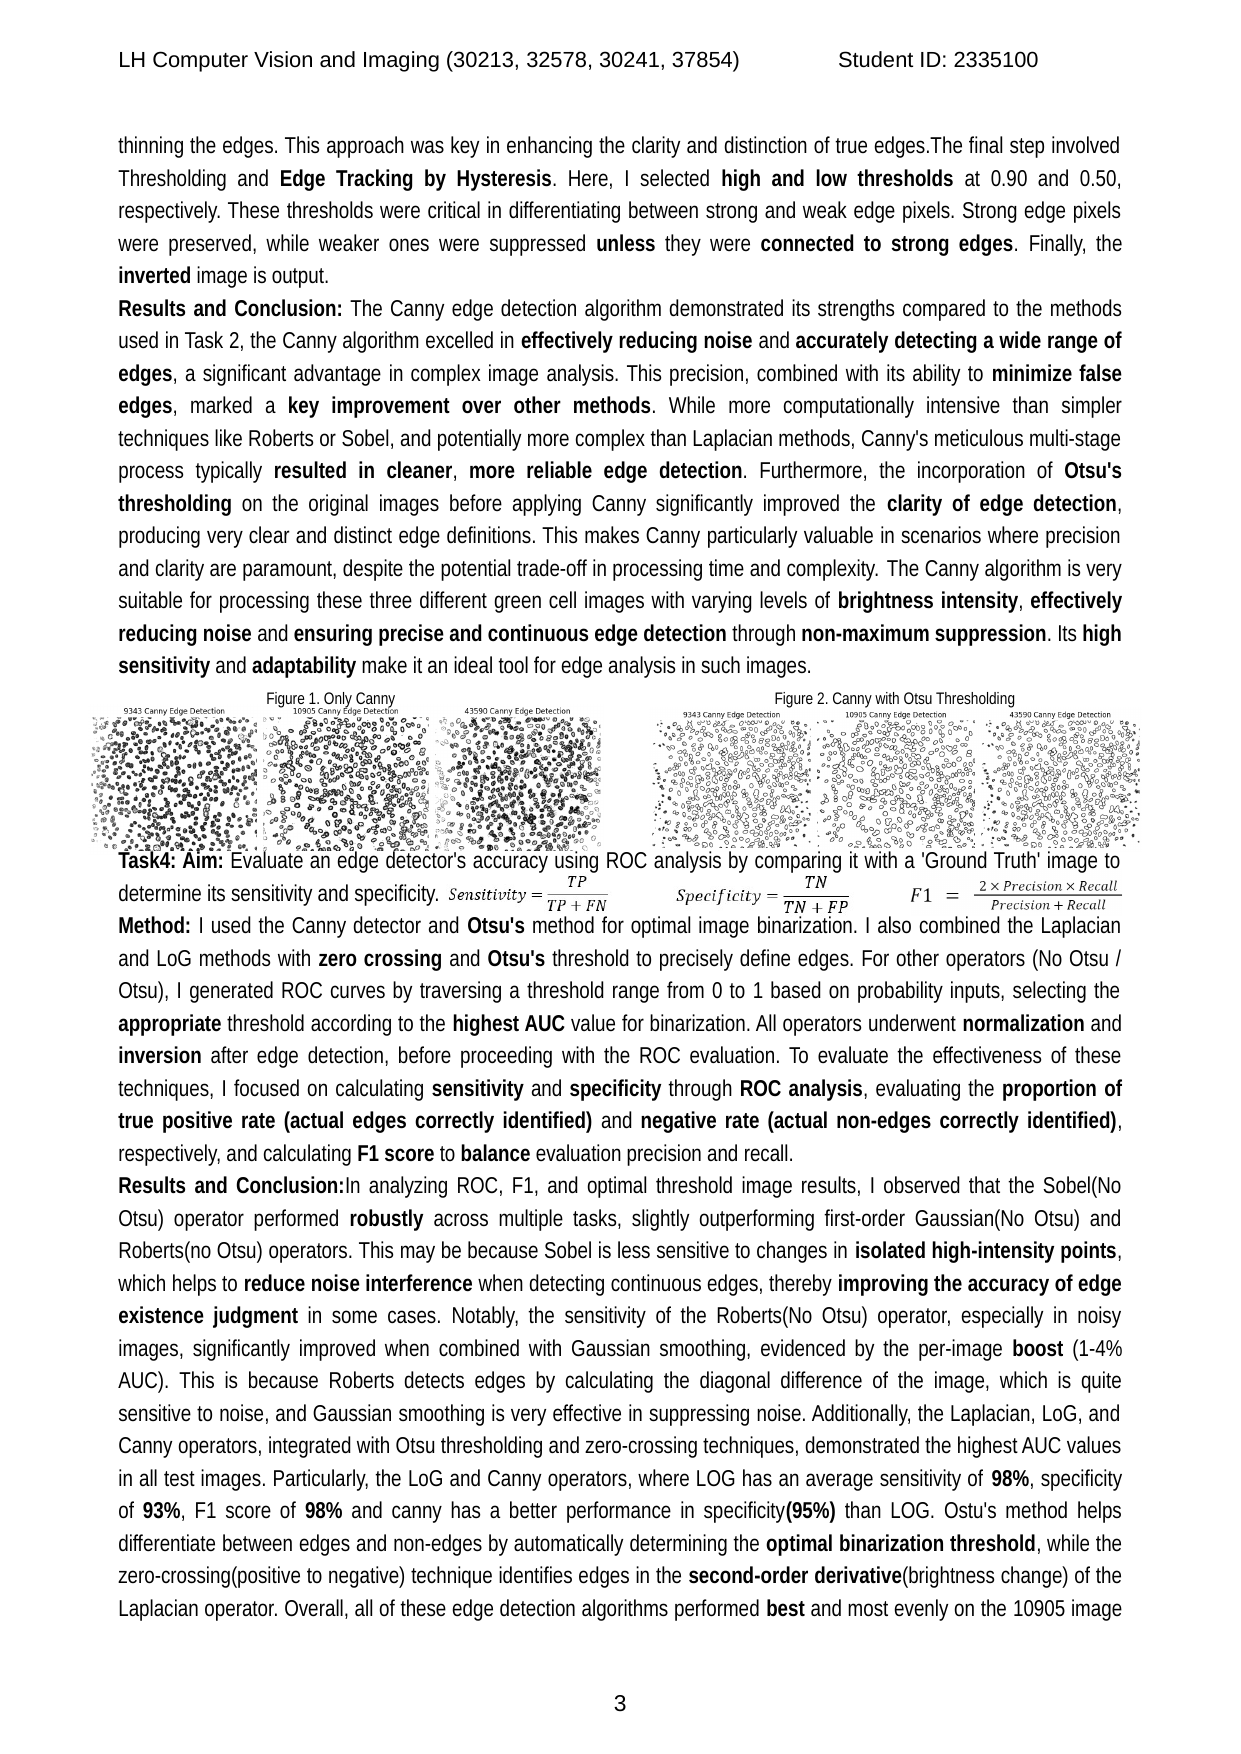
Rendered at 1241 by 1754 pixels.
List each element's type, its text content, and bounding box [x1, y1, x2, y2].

picture [648, 707, 1143, 852]
text Method: I used the Canny detector and Otsu's method for optimal image binarization. I also combined the Laplacian and LoG methods with zero crossing and Otsu's threshold to precisely define edges. For other operators (No Otsu / Otsu), I generated ROC curves by traversing a threshold range from 0 to 1 based on probability inputs, selecting the appropriate threshold according to the highest AUC value for binarization. All operators underwent normalization and inversion after edge detection, before proceeding with the ROC evaluation. To evaluate the effectiveness of these techniques, I focused on calculating sensitivity and specificity through ROC analysis, evaluating the proportion of true positive rate (actual edges correctly identified) and negative rate (actual non-edges correctly identified), respectively, and calculating F1 score to balance evaluation precision and recall. [118, 909, 1122, 1169]
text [118, 129, 1122, 292]
text Task4: Aim: Evaluate an edge detector's accuracy using ROC analysis by comparing it with a 'Ground Truth' image to determine its sensitivity and specificity. [118, 844, 1122, 909]
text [118, 1169, 1122, 1624]
text Results and Conclusion: The Canny edge detection algorithm demonstrated its strengths compared to the methods used in Task 2, the Canny algorithm excelled in effectively reducing noise and accurately detecting a wide range of edges, a significant advantage in complex image analysis. This precision, combined with its ability to minimize false edges, marked a key improvement over other methods. While more computationally intensive than simpler techniques like Roberts or Sobel, and potentially more complex than Laplacian methods, Canny's meticulous multi-stage process typically resulted in cleaner, more reliable edge detection. Furthermore, the incorporation of Otsu's thresholding on the original images before applying Canny significantly improved the clarity of edge detection, producing very clear and distinct edge definitions. This makes Canny particularly valuable in scenarios where precision and clarity are paramount, despite the potential trade-off in processing time and complexity. The Canny algorithm is very suitable for processing these three different green cell images with varying levels of brightness intensity, effectively reducing noise and ensuring precise and continuous edge detection through non-maximum suppression. Its high sensitivity and adaptability make it an ideal tool for edge analysis in such images. [118, 292, 1122, 682]
picture [87, 704, 604, 855]
text Figure 1. Only Canny Figure 2. Canny with Otsu Thresholding [249, 682, 1122, 714]
